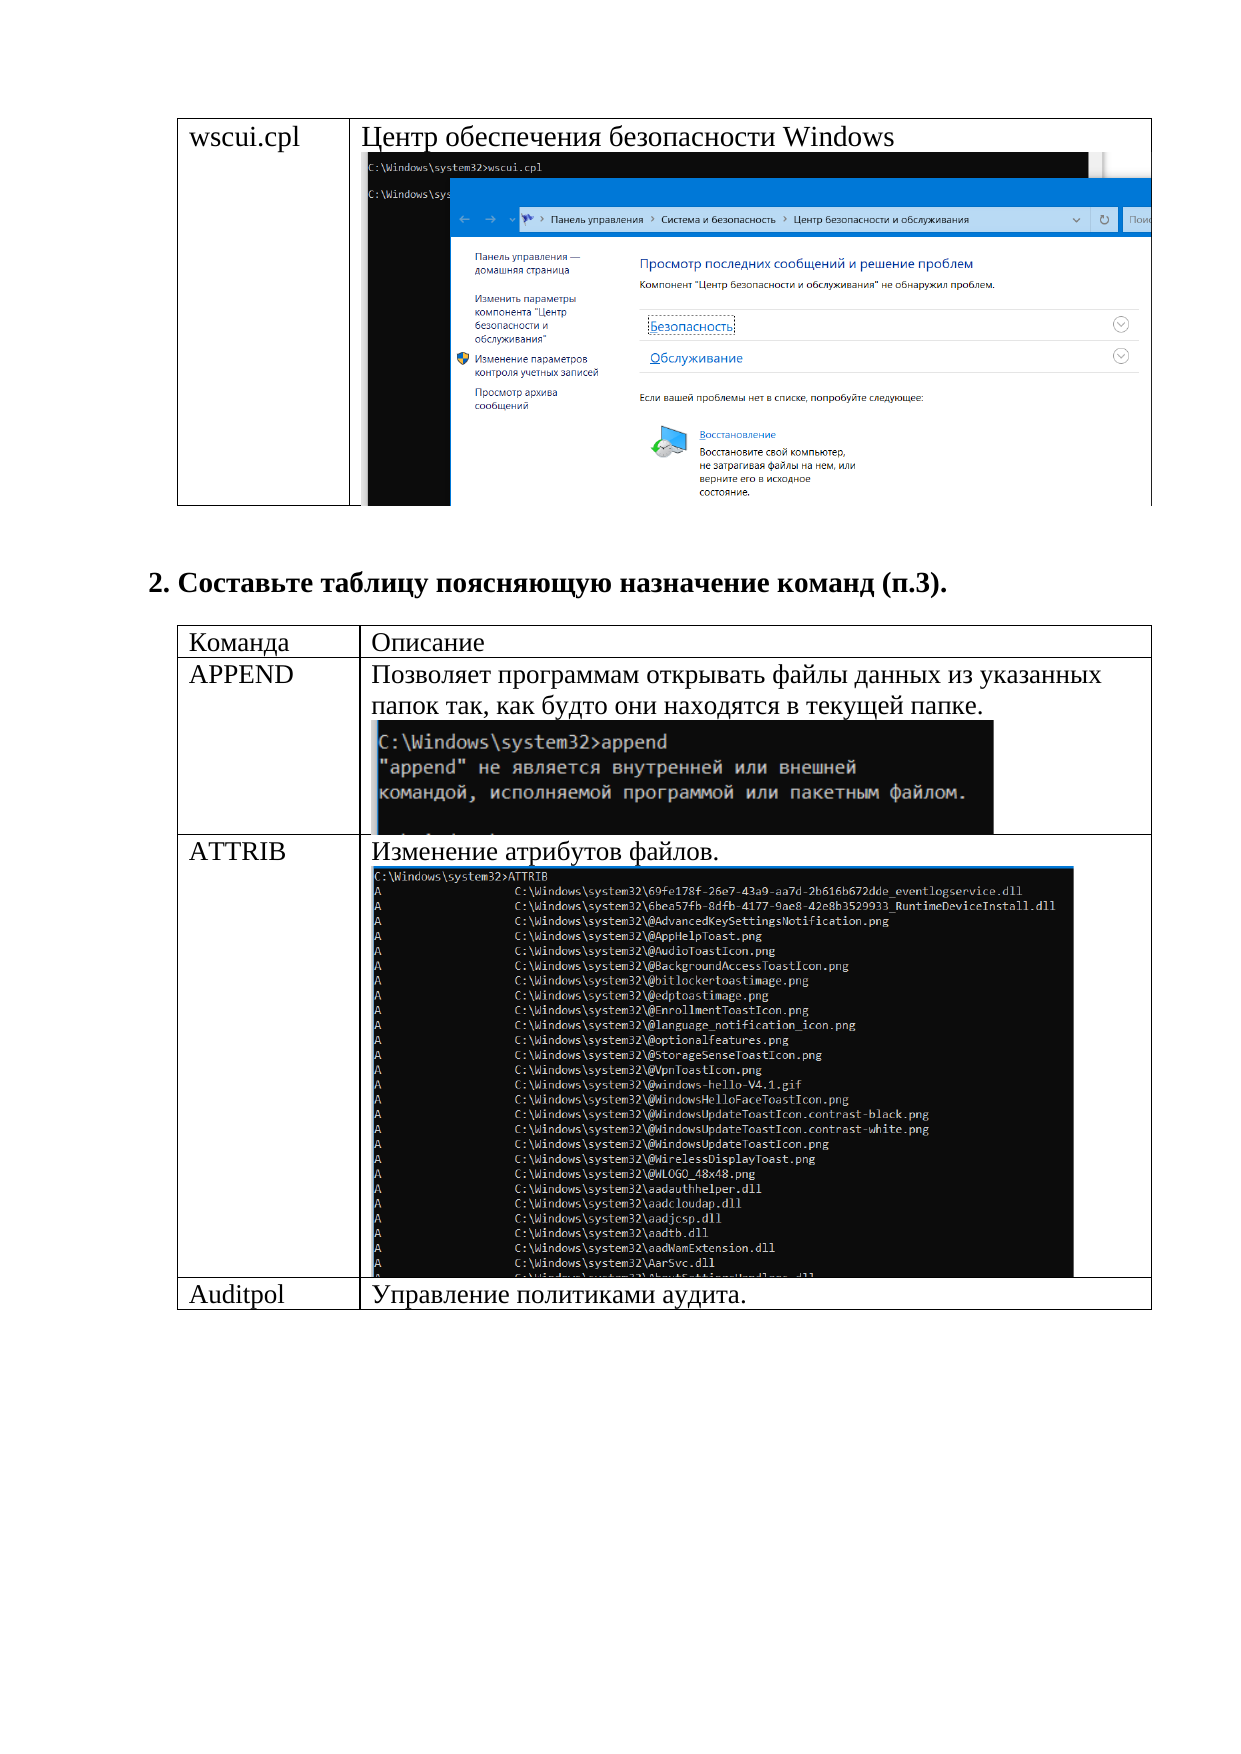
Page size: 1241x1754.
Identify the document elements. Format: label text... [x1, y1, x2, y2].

table_cell ATTRIB [178, 835, 359, 1277]
table_cell Auditpol [178, 1278, 359, 1309]
picture [361, 152, 1152, 506]
table_cell wscui.cpl [178, 119, 349, 505]
table_header Описание [361, 626, 1151, 657]
table_cell Изменение атрибутов файлов. [361, 835, 1151, 1277]
list Составьте таблицу поясняющую назначение команд (п.3). [177, 566, 1152, 599]
table_cell APPEND [178, 658, 359, 834]
table_cell Центр обеспечения безопасности Windows [350, 119, 1151, 505]
table_header Команда [178, 626, 359, 657]
picture [371, 720, 994, 835]
table_cell Позволяет программам открывать файлы данных из указанных папок так, как будто они находятся в текущей папке. [361, 658, 1151, 834]
table_cell Управление политиками аудита. [361, 1278, 1151, 1309]
picture [371, 866, 1074, 1277]
